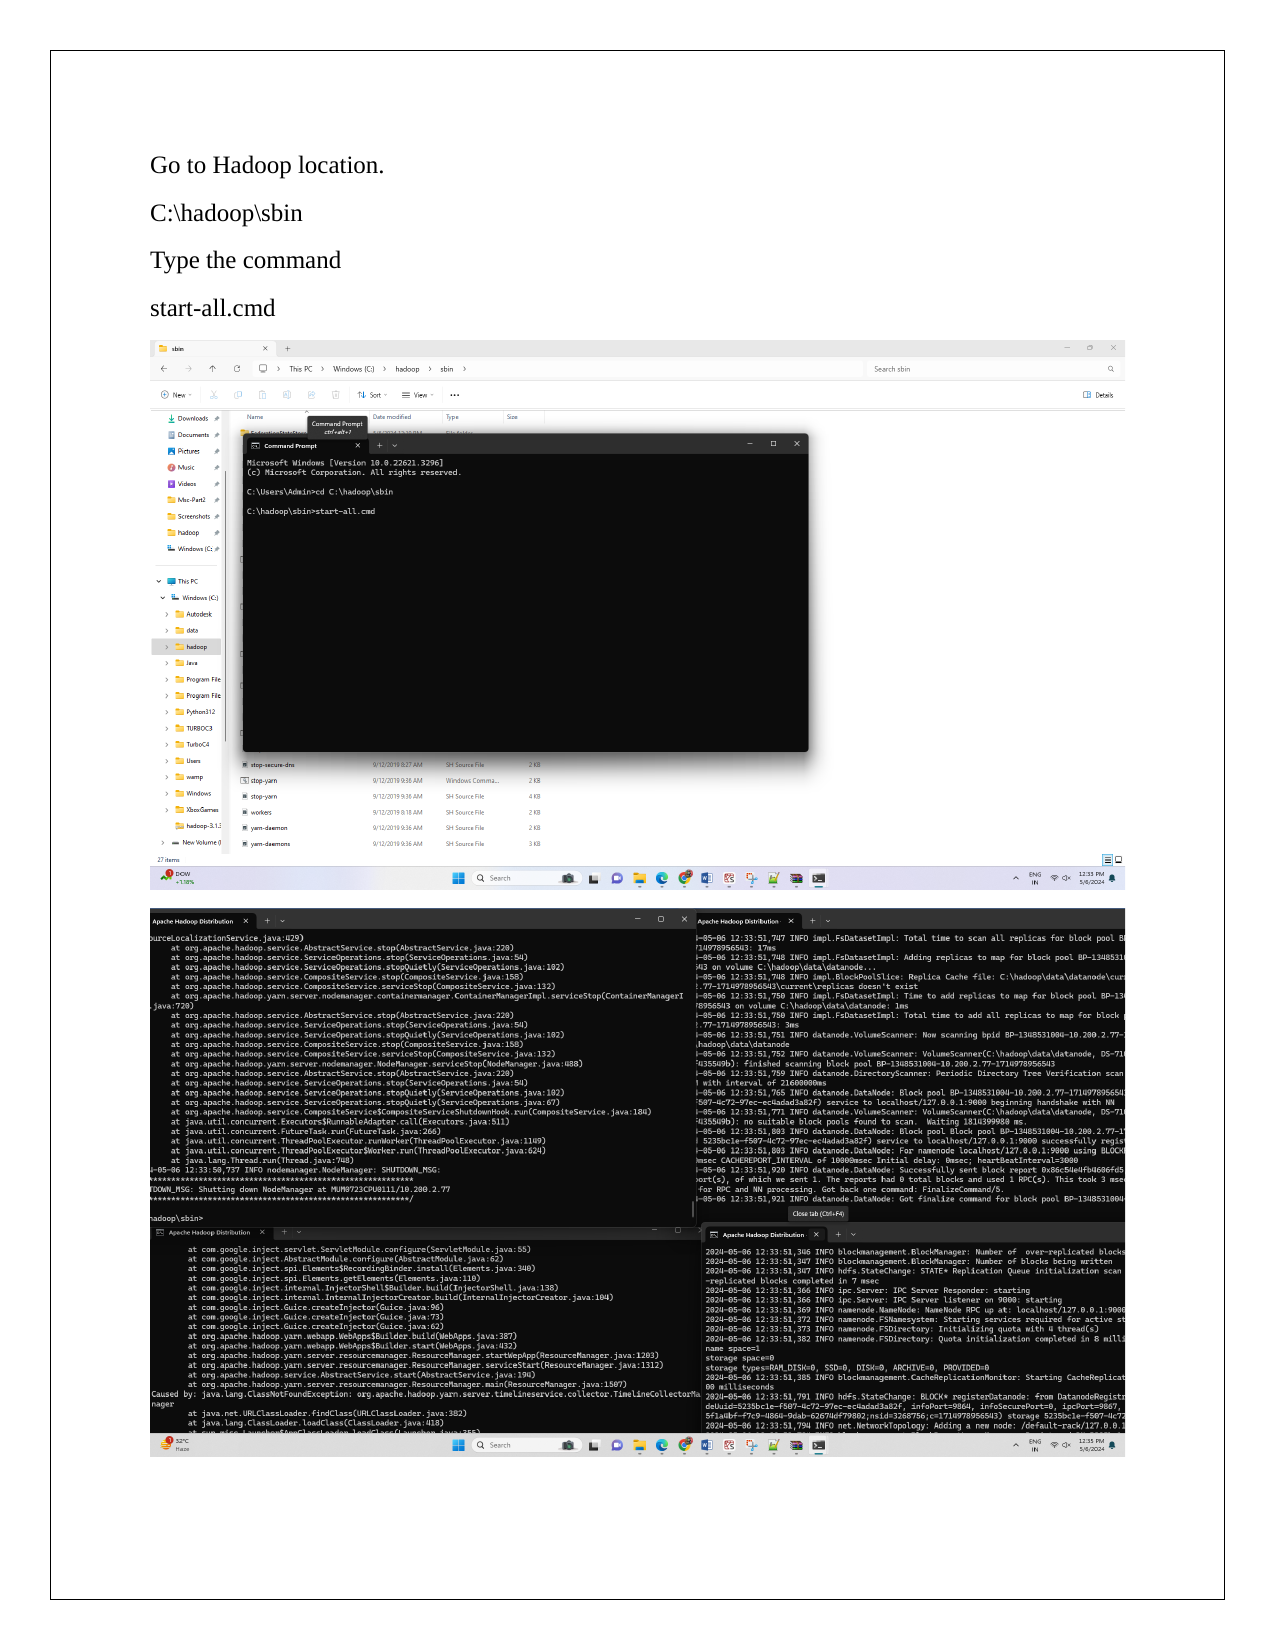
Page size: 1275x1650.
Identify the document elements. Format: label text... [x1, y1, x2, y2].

picture [150, 908, 1125, 1457]
text Go to Hadoop location. [150, 150, 1125, 179]
text start-all.cmd [150, 293, 1125, 322]
picture [150, 340, 1125, 890]
text C:\hadoop\sbin [150, 198, 1125, 226]
text Type the command [150, 245, 1125, 274]
